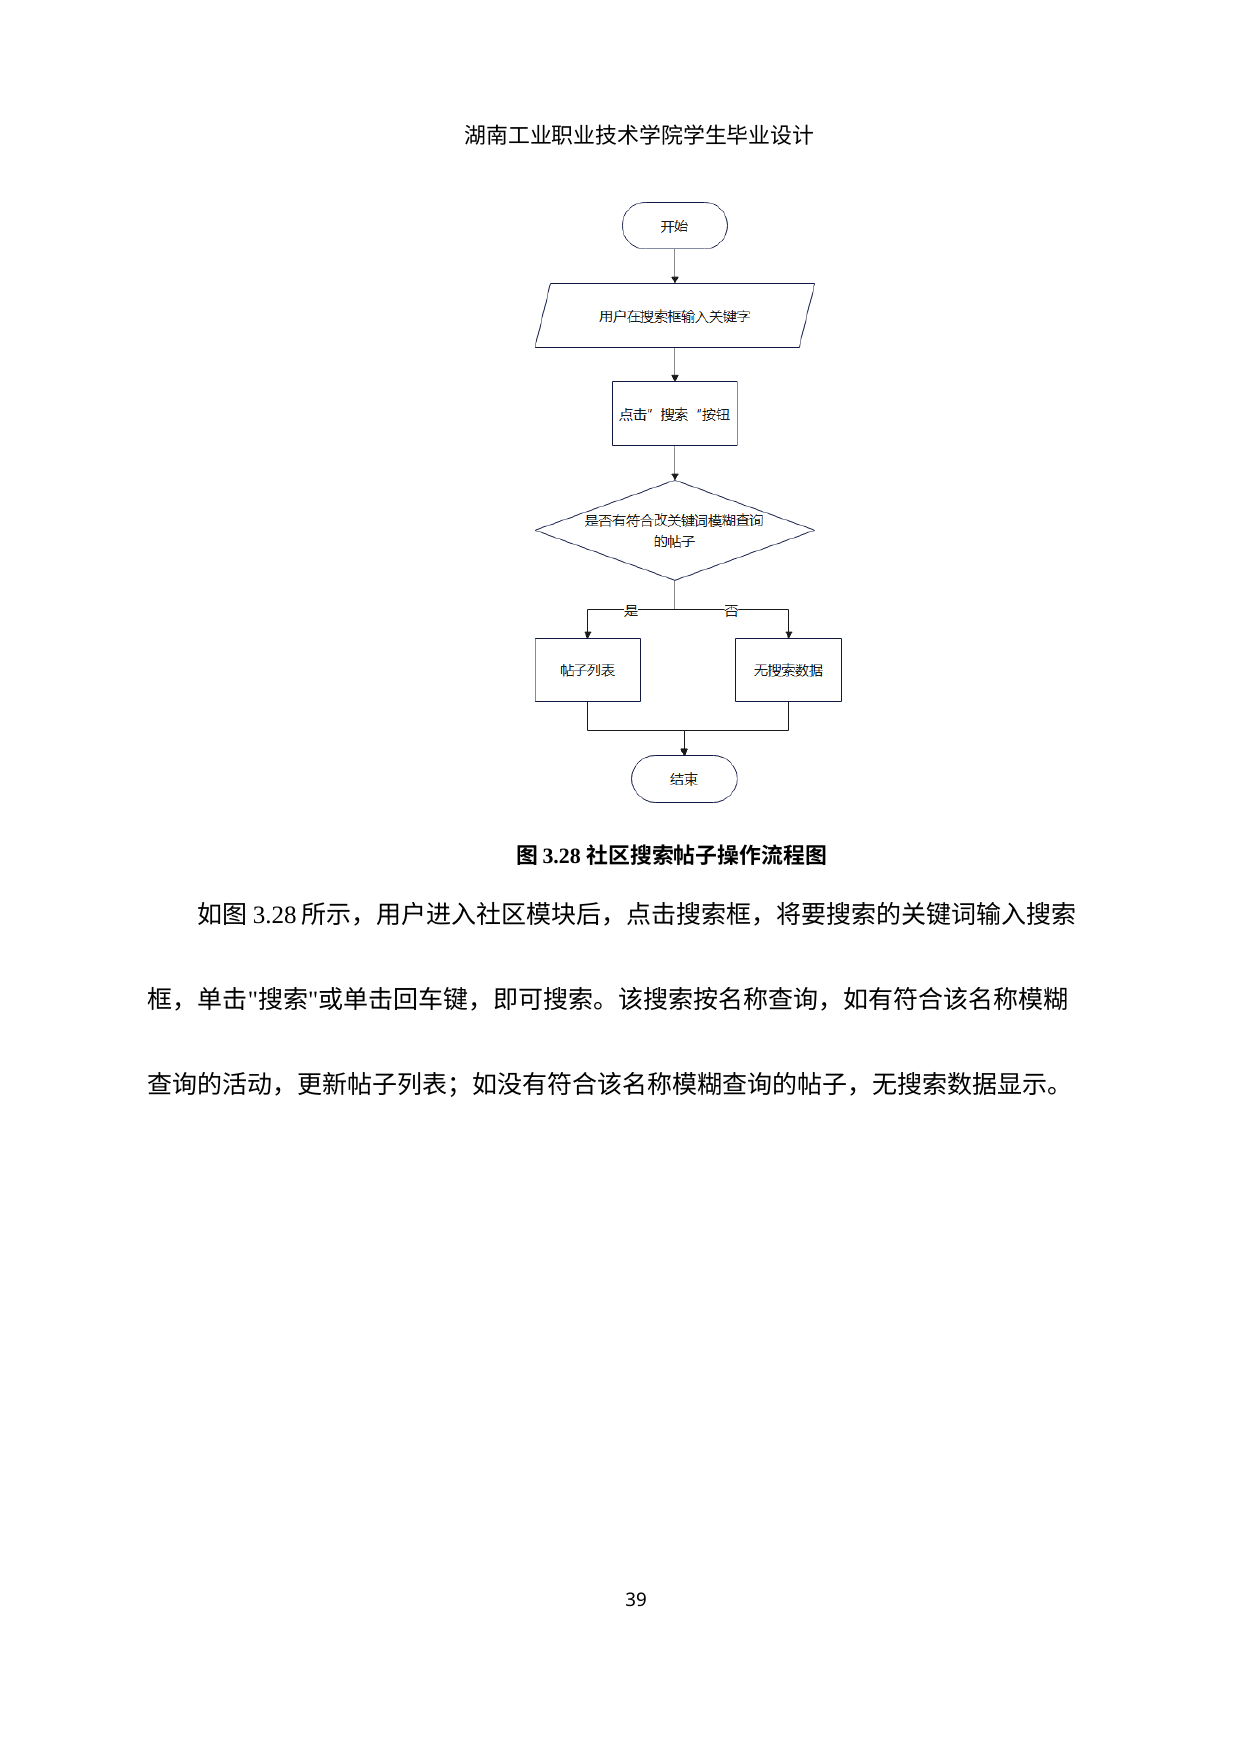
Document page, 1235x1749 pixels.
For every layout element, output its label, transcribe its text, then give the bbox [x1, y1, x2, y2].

text 如图3.28所示，用户进入社区模块后，点击搜索框，将要搜索的关键词输入搜索框，单击"搜索"或单击回车键，即可搜索。该搜索按名称查询，如有符合该名称模糊查询的活动，更新帖子列表；如没有符合该名称模糊查询的帖子，无搜索数据显示。 [148, 879, 1087, 1117]
picture [453, 185, 889, 822]
text 图3.28 社区搜索帖子操作流程图 [206, 837, 1087, 871]
